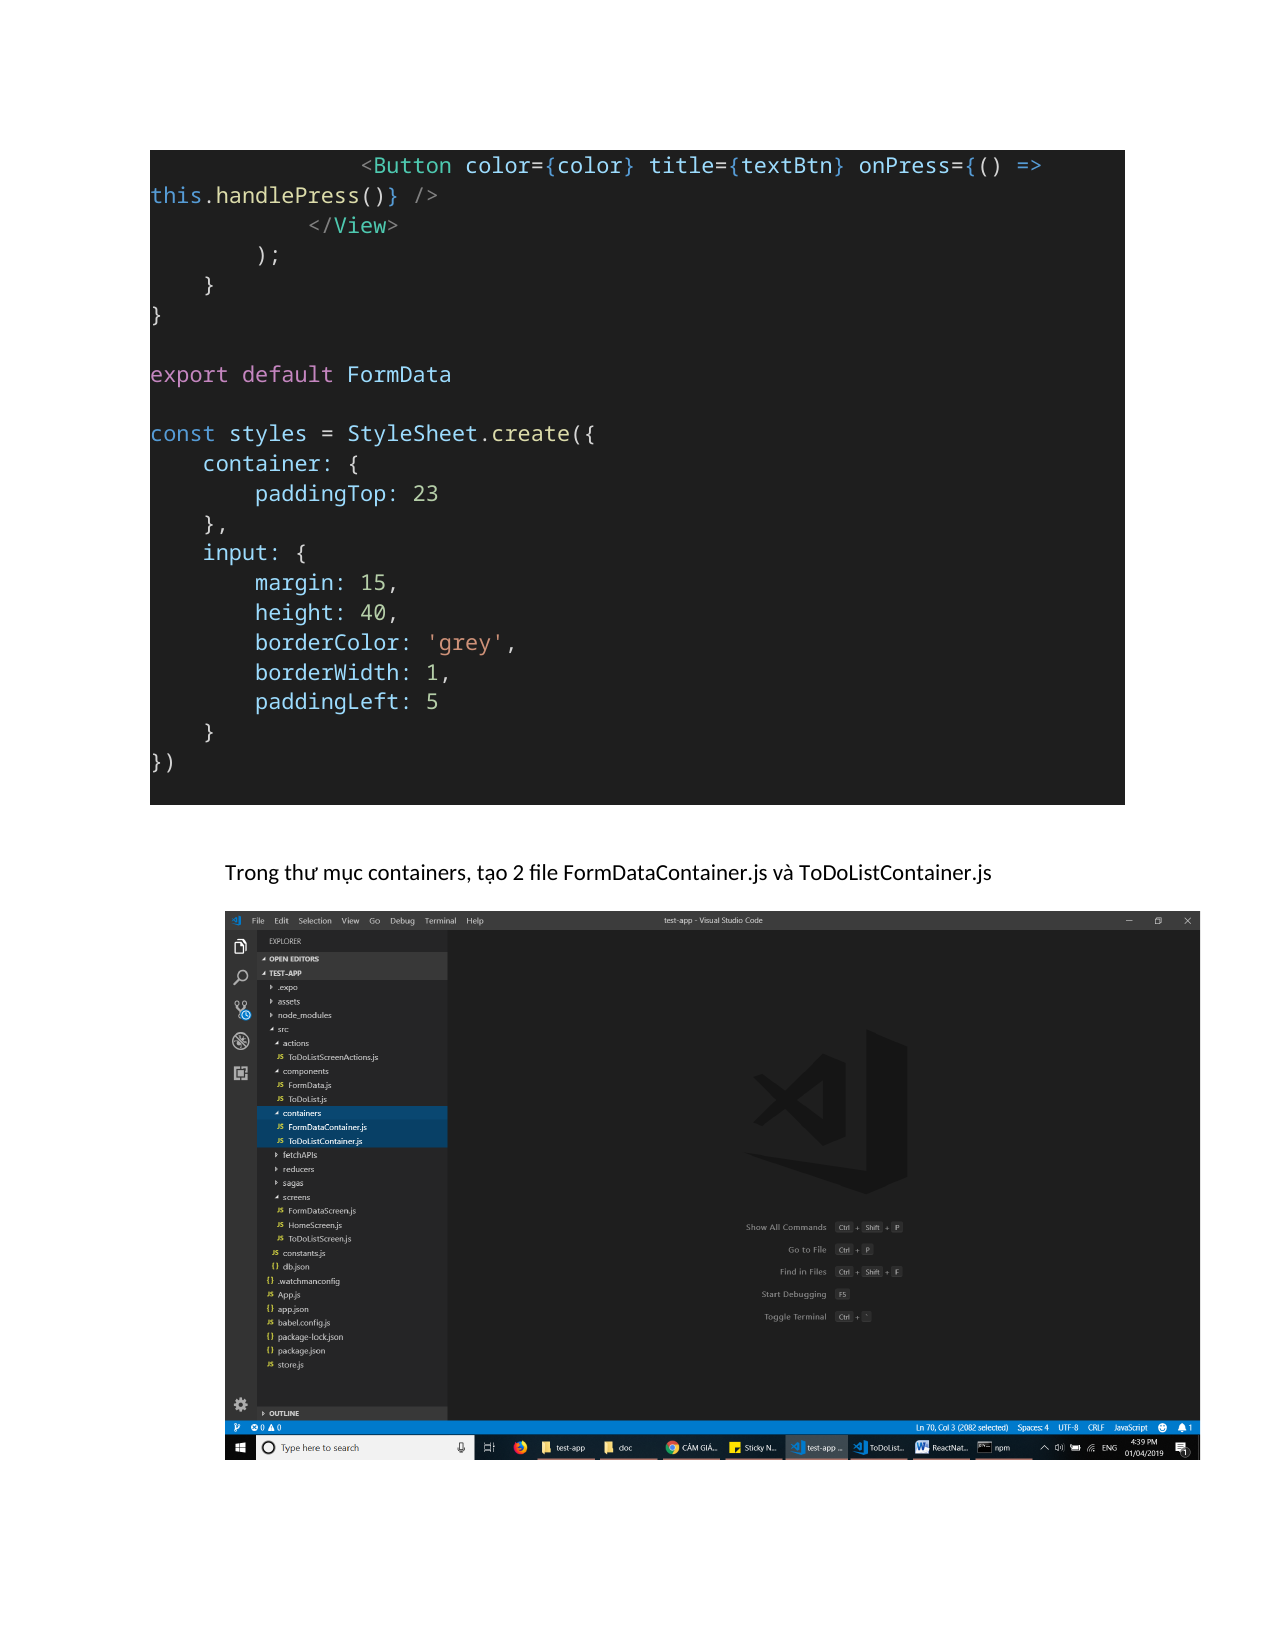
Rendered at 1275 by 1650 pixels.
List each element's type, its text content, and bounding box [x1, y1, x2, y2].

text input: { [150, 537, 1125, 567]
text height: 40, [150, 597, 1125, 627]
text ); [150, 239, 1125, 269]
text } [150, 716, 1125, 746]
text Trong thư mục containers, tạo 2 file FormDataContainer.js và ToDoListContainer.js [225, 858, 1125, 886]
text paddingTop: 23 [150, 478, 1125, 507]
text container: { [150, 448, 1125, 478]
picture [225, 911, 1200, 1460]
text borderWidth: 1, [150, 656, 1125, 686]
text margin: 15, [150, 567, 1125, 597]
text borderColor: 'grey', [150, 627, 1125, 656]
text }) [150, 746, 1125, 776]
text } [150, 269, 1125, 299]
text paddingLeft: 5 [150, 686, 1125, 716]
text </View> [150, 209, 1125, 239]
text }, [150, 507, 1125, 537]
text const styles = StyleSheet.create({ [150, 418, 1125, 448]
text <Button color={color} title={textBtn} onPress={() => this.handlePress()} /> [150, 150, 1125, 209]
text } [150, 299, 1125, 329]
text export default FormData [150, 358, 1125, 388]
